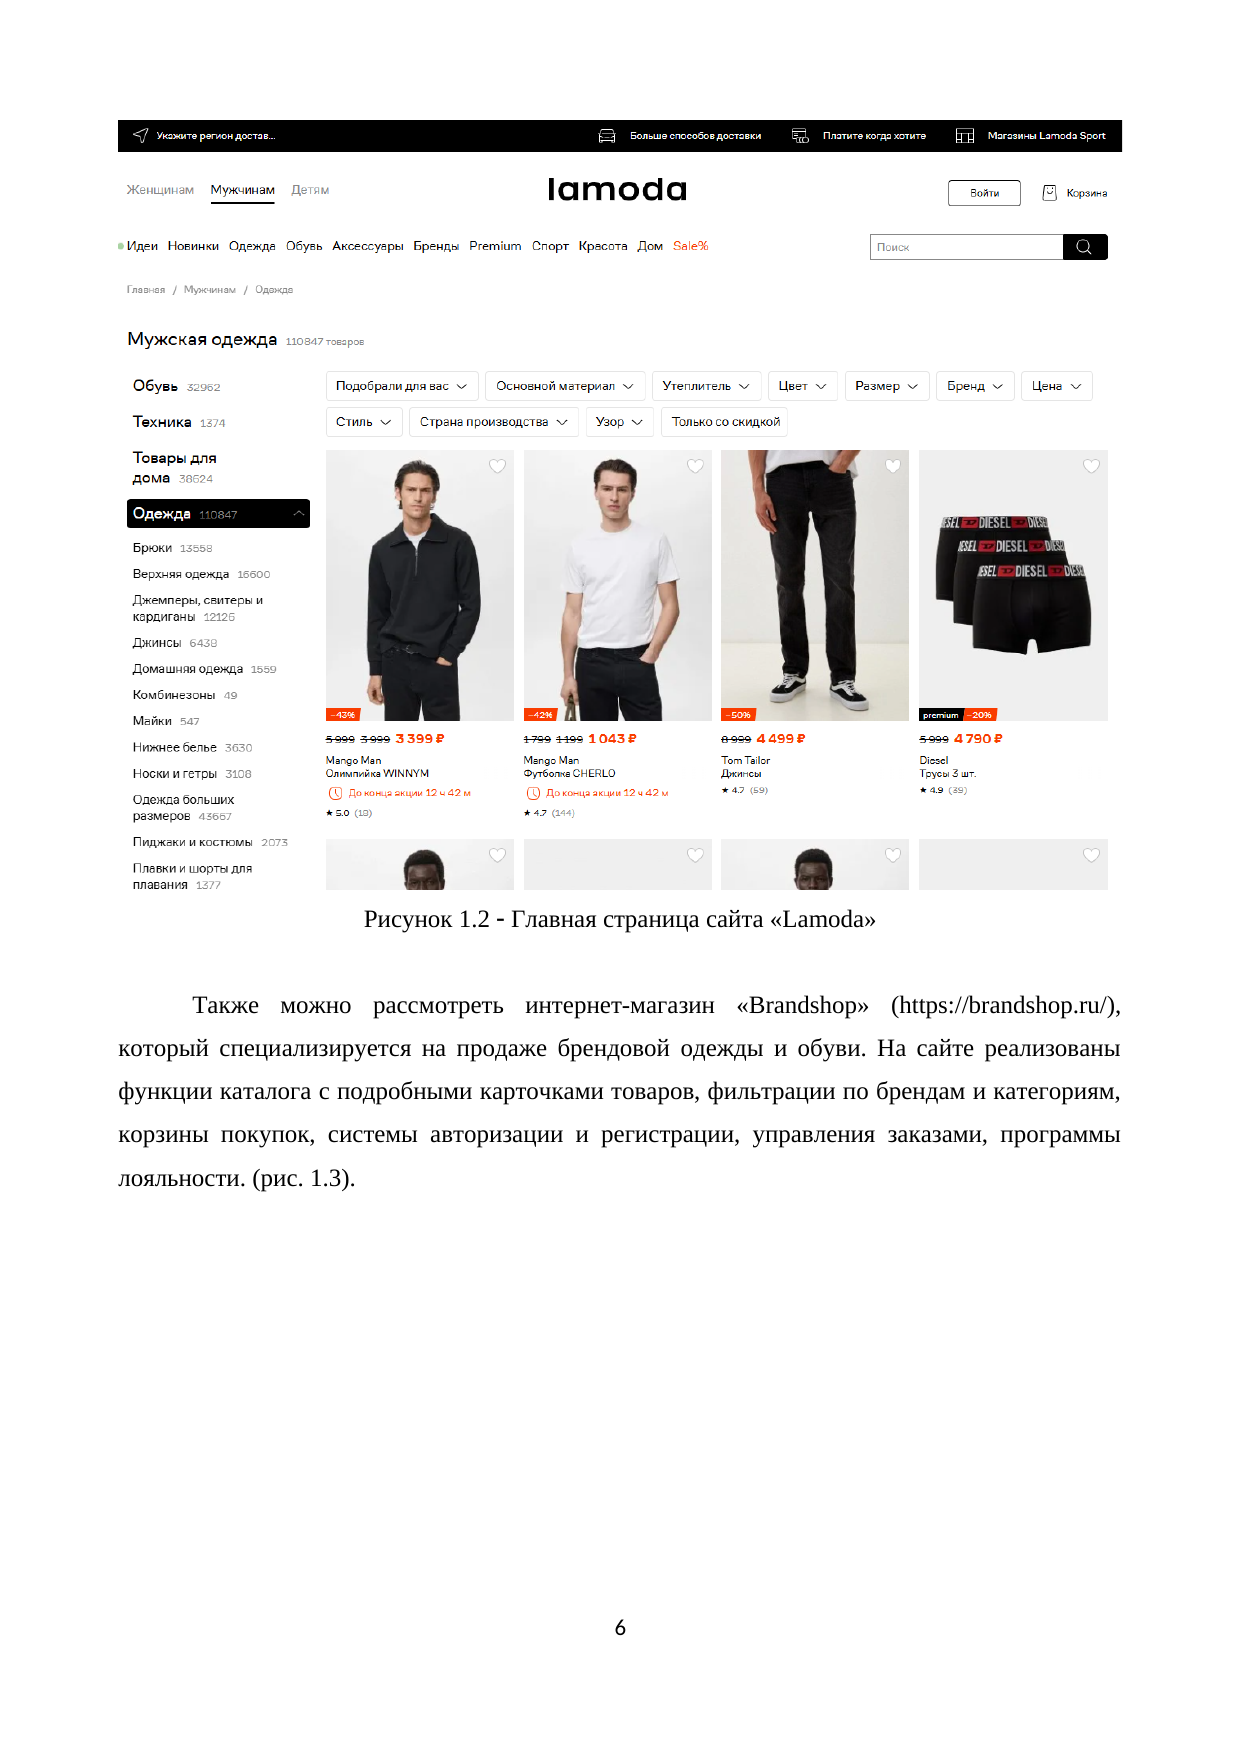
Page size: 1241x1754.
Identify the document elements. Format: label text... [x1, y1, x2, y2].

text Также можно рассмотреть интернет-магазин «Brandshop» (https://brandshop.ru/), который специализируется на продаже брендовой одежды и обуви. На сайте реализованы функции каталога с подробными карточками товаров, фильтрации по брендам и категориям, корзины покупок, системы авторизации и регистрации, управления заказами, программы лояльности. (рис. 1.3). [118, 990, 1122, 1191]
text Рисунок 1.2 Главная страница сайта «Lamoda» [118, 904, 1122, 933]
picture [118, 120, 1123, 890]
